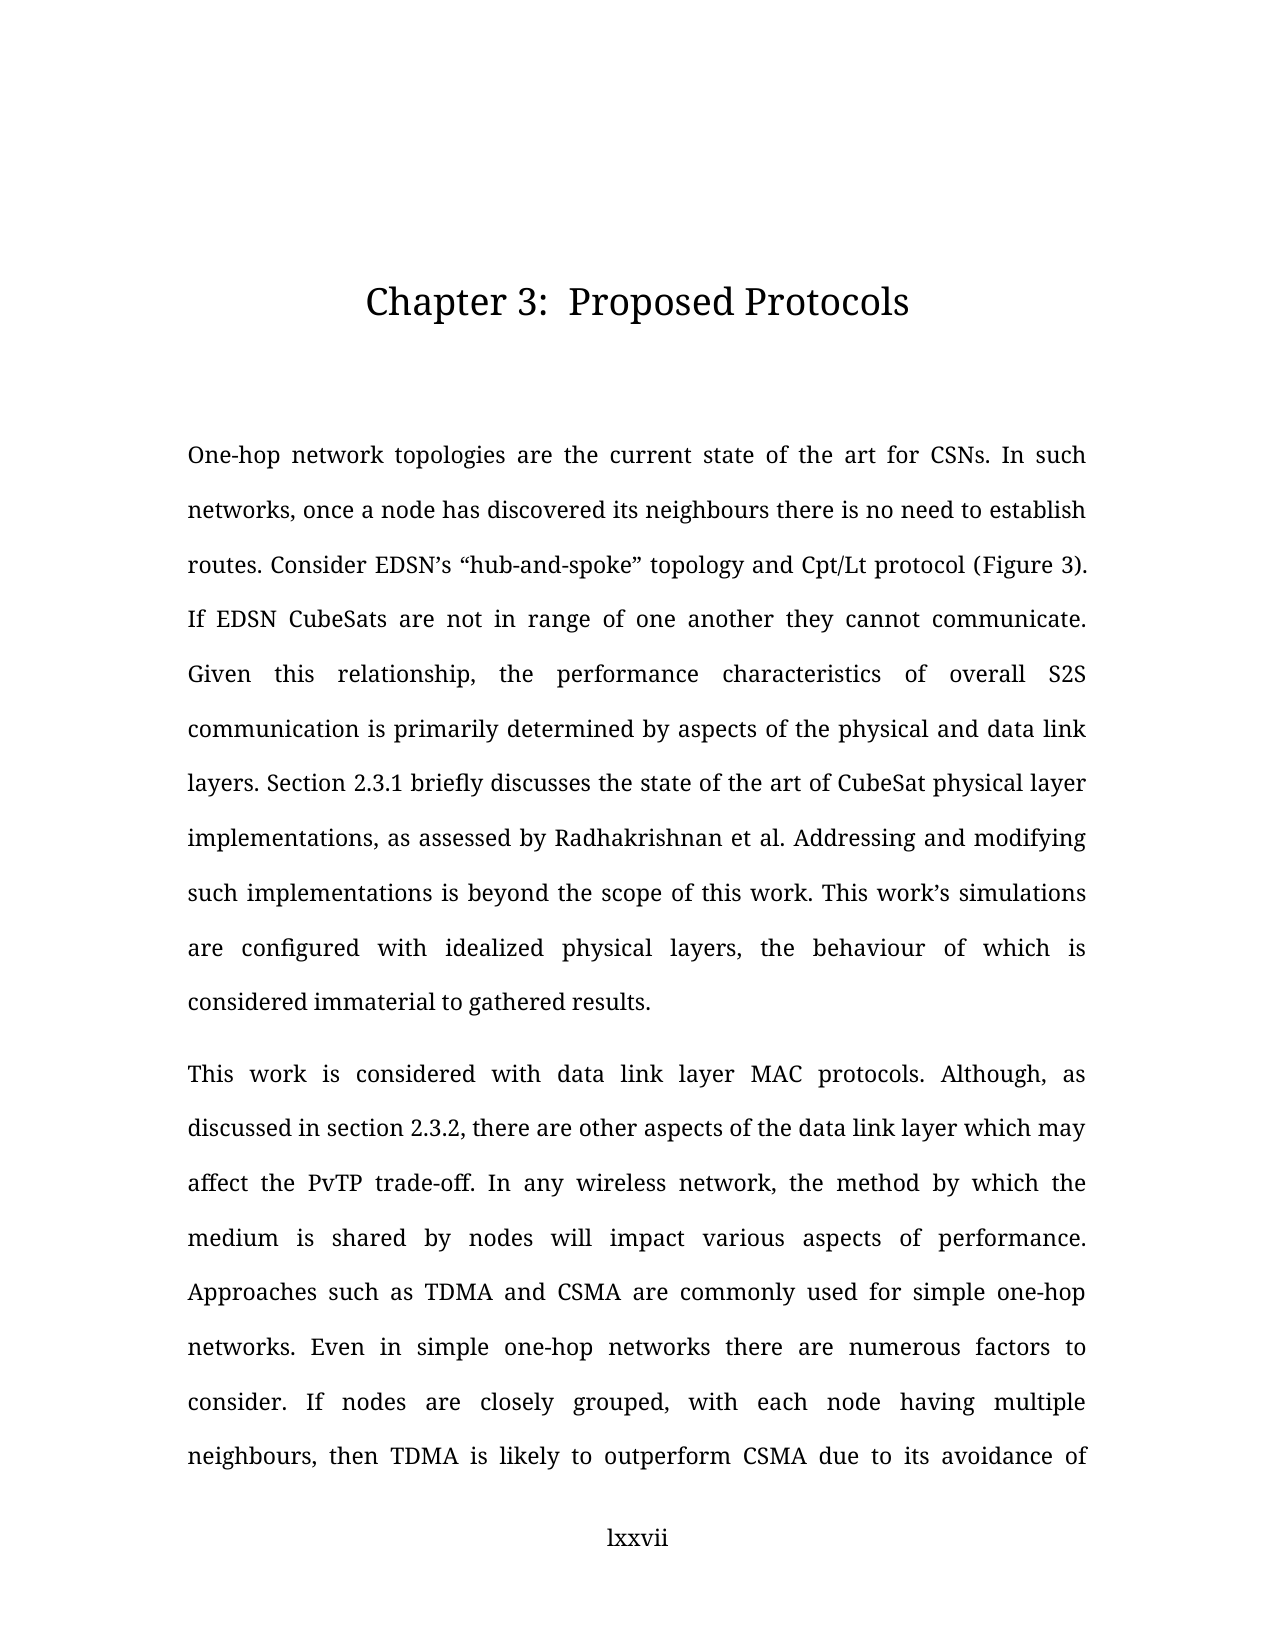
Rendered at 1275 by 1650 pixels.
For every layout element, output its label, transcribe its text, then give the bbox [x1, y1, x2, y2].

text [187, 1057, 1087, 1472]
text One-hop network topologies are the current state of the art for CSNs. In such networks, once a node has discovered its neighbours there is no need to establish routes. Consider EDSN’s “hub-and-spoke” topology and Cpt/Lt protocol (Figure 3). If EDSN CubeSats are not in range of one another they cannot communicate. Given this relationship, the performance characteristics of overall S2S communication is primarily determined by aspects of the physical and data link layers. Section 2.3.1 briefly discusses the state of the art of CubeSat physical layer implementations, as assessed by Radhakrishnan et al. Addressing and modifying such implementations is beyond the scope of this work. This work’s simulations are configured with idealized physical layers, the behaviour of which is considered immaterial to gathered results. [187, 439, 1087, 1017]
subtitle Proposed Protocols [187, 275, 1087, 326]
